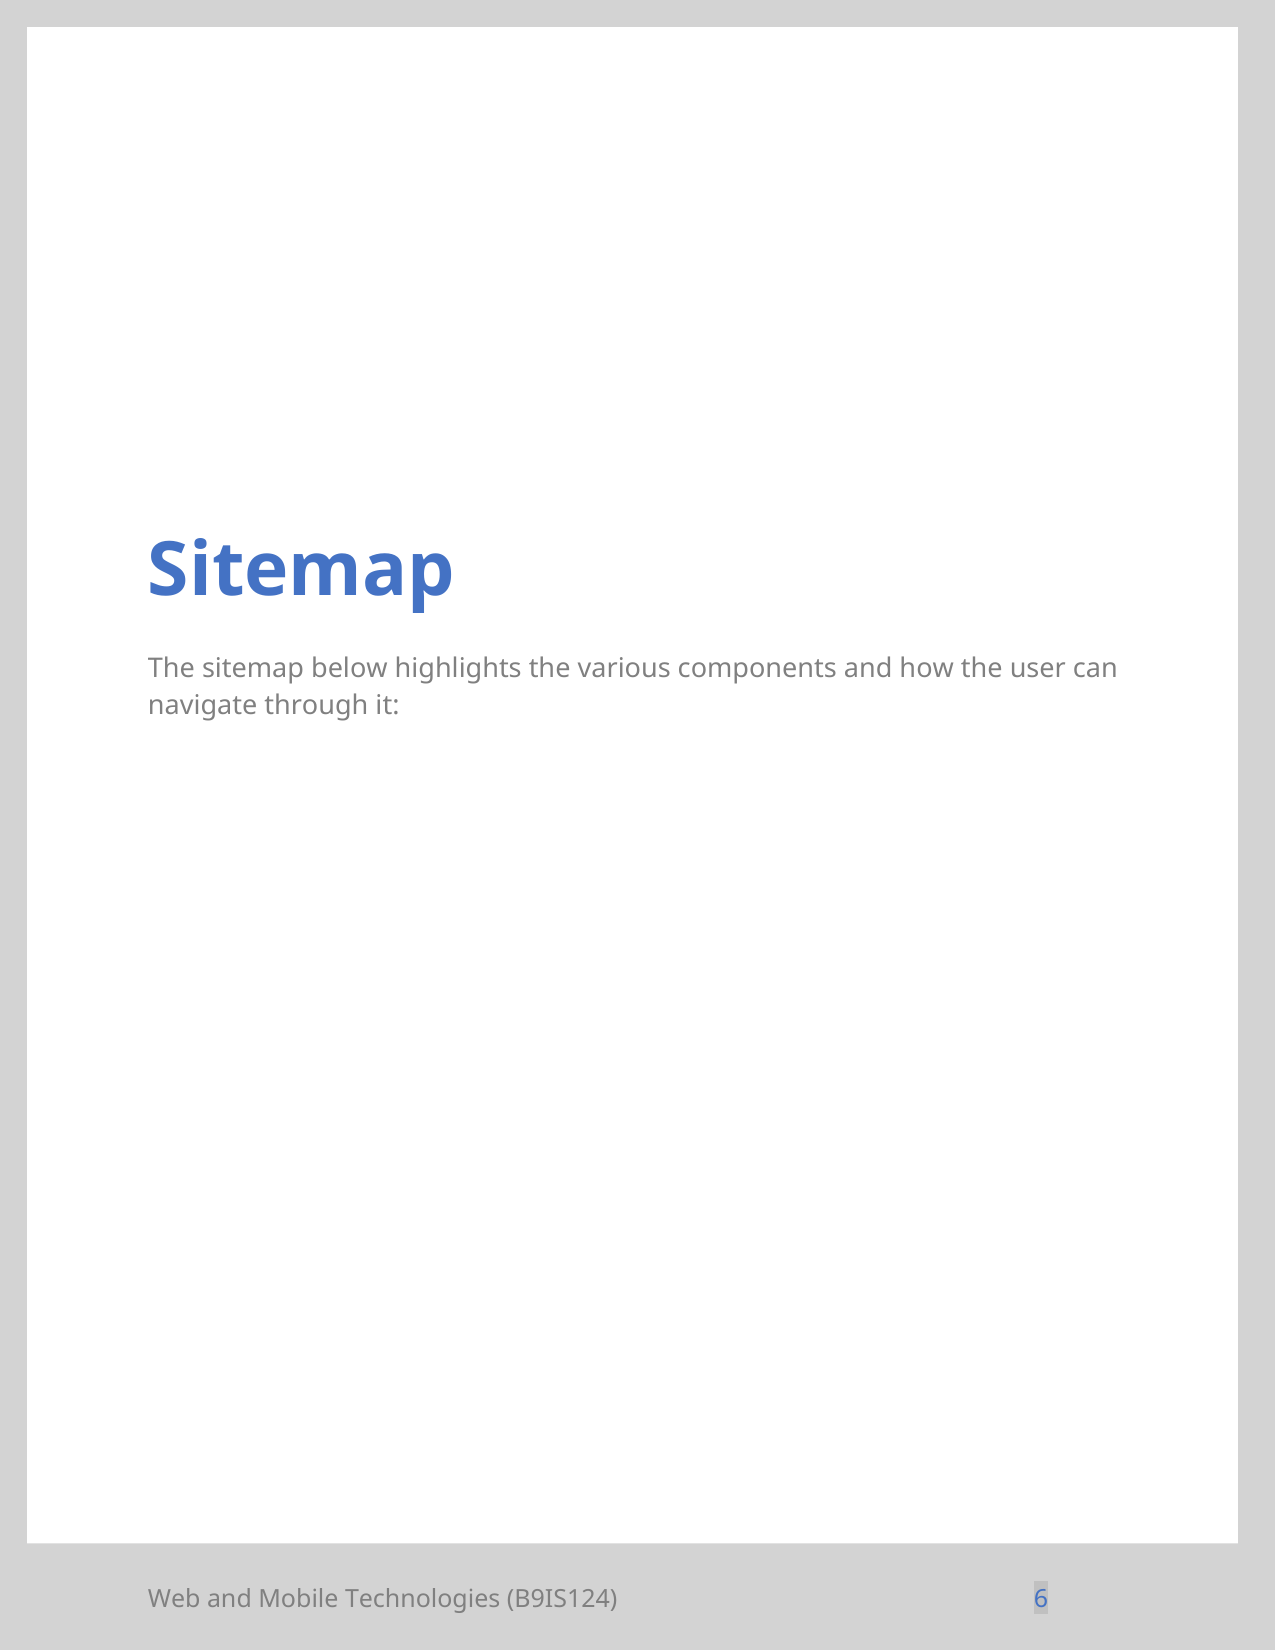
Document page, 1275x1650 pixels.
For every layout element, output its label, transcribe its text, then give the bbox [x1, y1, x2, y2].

text The sitemap below highlights the various components and how the user can navigate through it: [148, 648, 1127, 722]
subtitle Sitemap [148, 515, 1127, 617]
